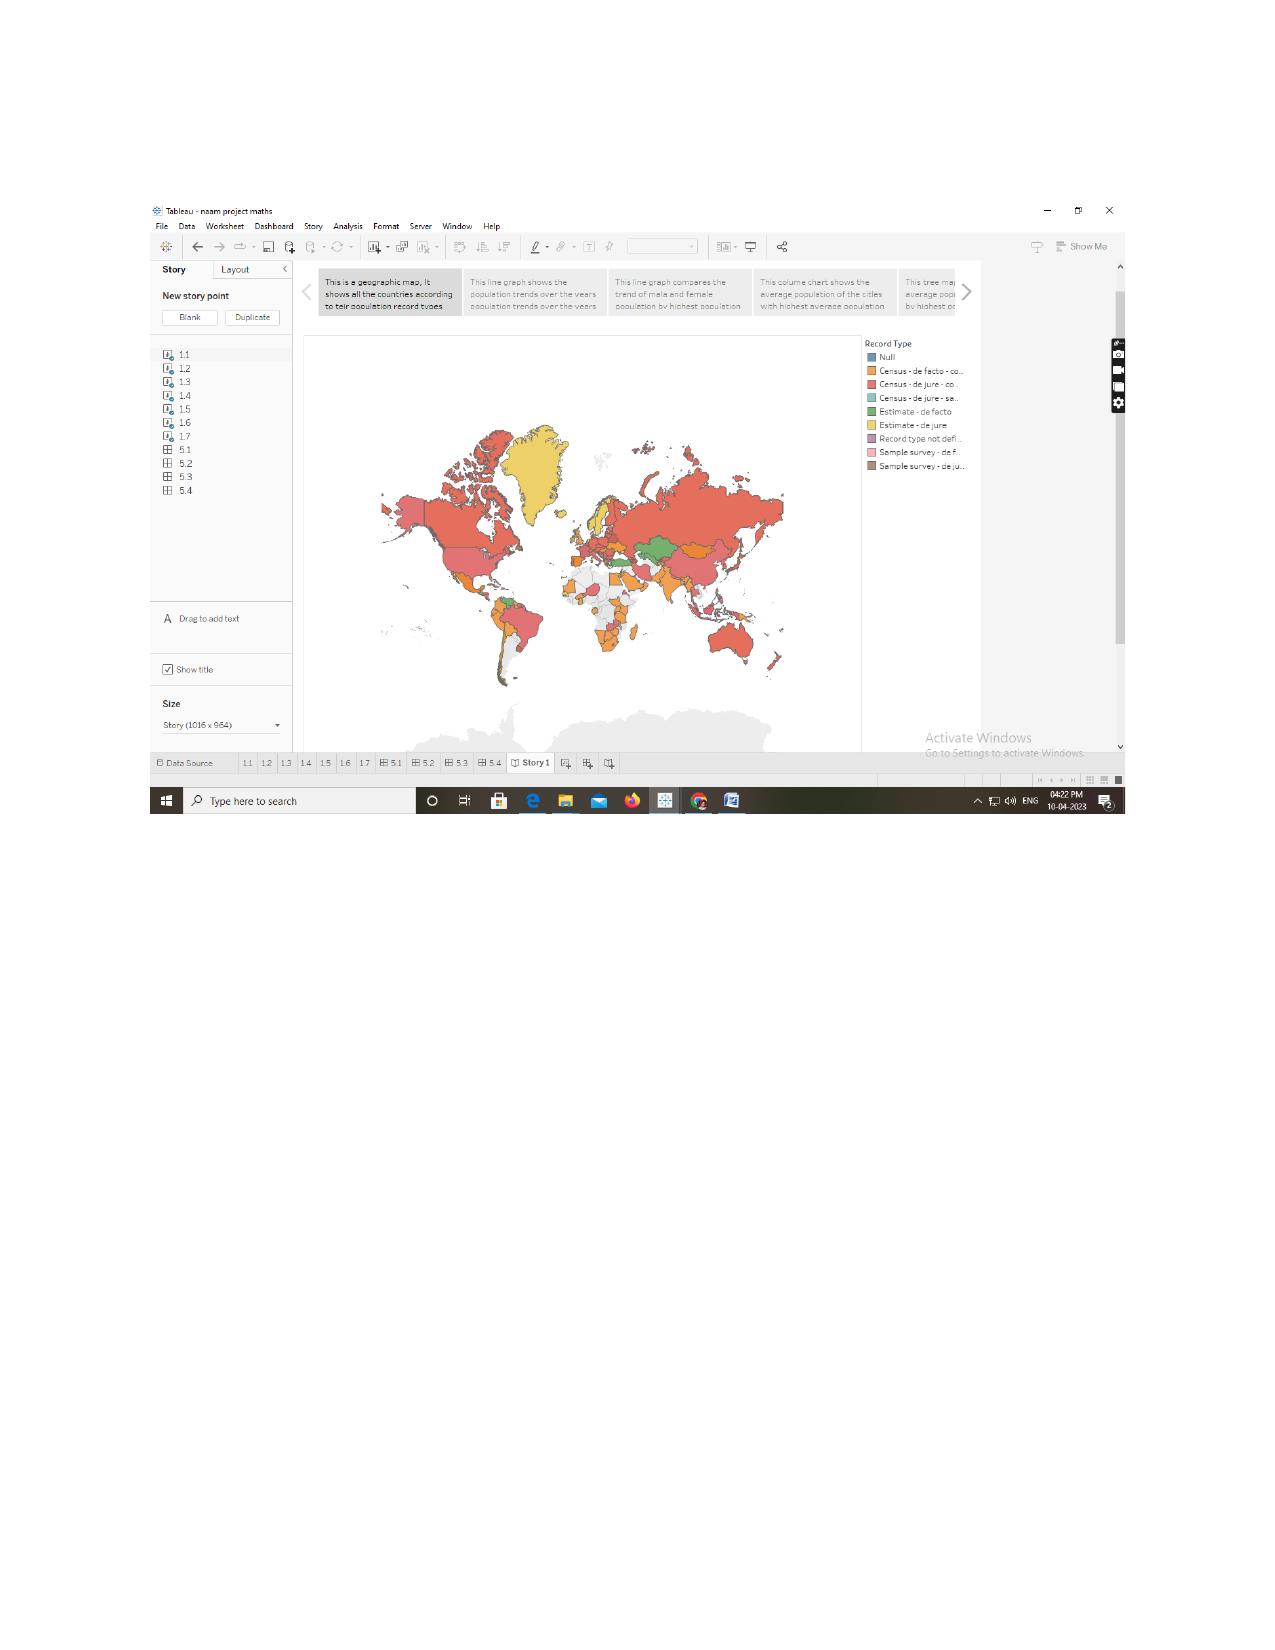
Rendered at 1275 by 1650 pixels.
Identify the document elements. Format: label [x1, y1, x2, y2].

picture [150, 203, 1125, 814]
